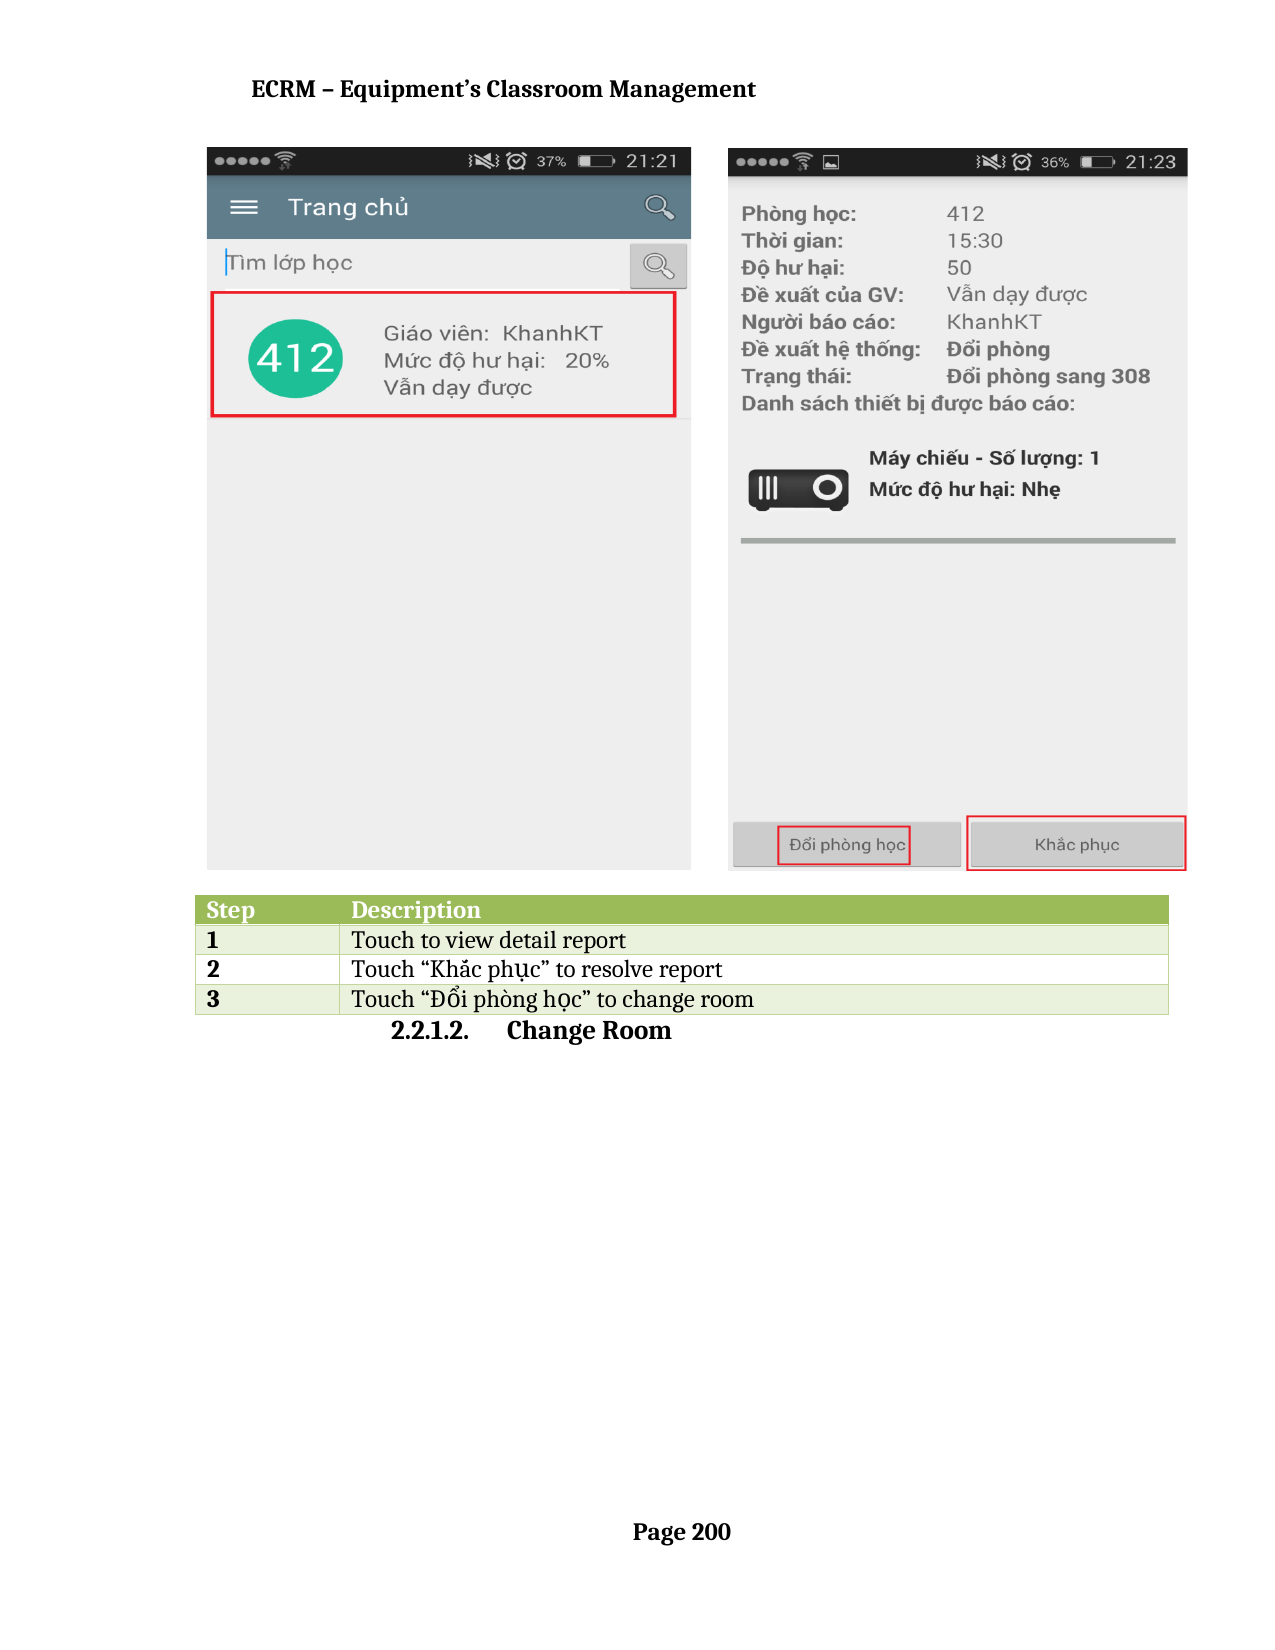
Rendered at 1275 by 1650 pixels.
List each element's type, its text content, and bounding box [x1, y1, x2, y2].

picture [206, 147, 692, 870]
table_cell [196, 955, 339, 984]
picture [728, 148, 1188, 871]
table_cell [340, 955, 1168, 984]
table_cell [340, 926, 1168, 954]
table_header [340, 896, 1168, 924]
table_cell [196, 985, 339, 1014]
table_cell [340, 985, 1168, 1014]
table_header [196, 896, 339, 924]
list Change Room [391, 1015, 1157, 1046]
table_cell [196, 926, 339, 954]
